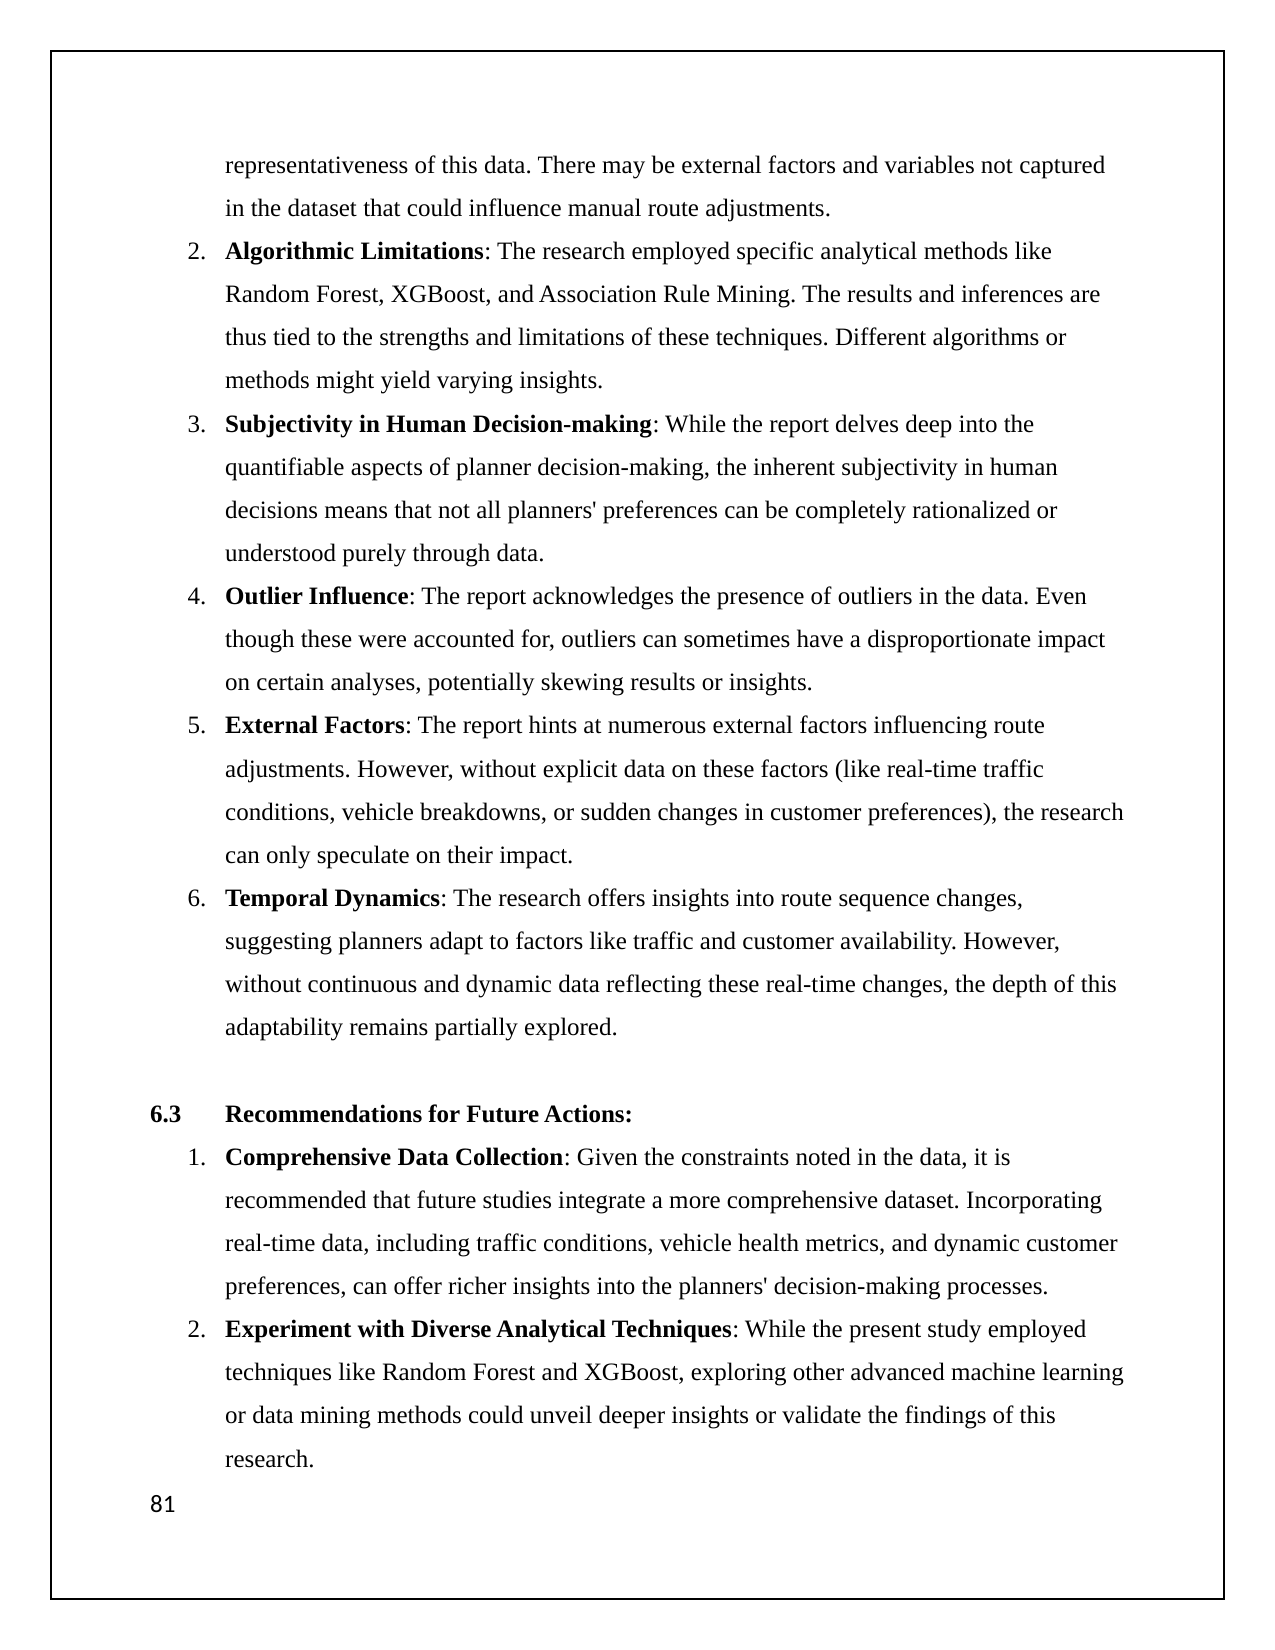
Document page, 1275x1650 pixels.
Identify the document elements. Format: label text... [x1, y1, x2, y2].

subtitle 6.3 Recommendations for Future Actions: [150, 1099, 1125, 1127]
list Algorithmic Limitations: The research employed specific analytical methods like Random Forest, XGBoost, and Association Rule Mining. The results and inferences are thus tied to the strengths and limitations of these techniques. Different algorithms or methods might yield varying insights. [187, 236, 1125, 394]
list Experiment with Diverse Analytical Techniques: While the present study employed techniques like Random Forest and XGBoost, exploring other advanced machine learning or data mining methods could unveil deeper insights or validate the findings of this research. [187, 1314, 1125, 1472]
list Subjectivity in Human Decision-making: While the report delves deep into the quantifiable aspects of planner decision-making, the inherent subjectivity in human decisions means that not all planners' preferences can be completely rationalized or understood purely through data. [187, 409, 1125, 567]
list Outlier Influence: The report acknowledges the presence of outliers in the data. Even though these were accounted for, outliers can sometimes have a disproportionate impact on certain analyses, potentially skewing results or insights. [187, 581, 1125, 696]
list External Factors: The report hints at numerous external factors influencing route adjustments. However, without explicit data on these factors (like real-time traffic conditions, vehicle breakdowns, or sudden changes in customer preferences), the research can only speculate on their impact. [187, 711, 1125, 869]
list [187, 150, 1125, 222]
list Temporal Dynamics: The research offers insights into route sequence changes, suggesting planners adapt to factors like traffic and customer availability. However, without continuous and dynamic data reflecting these real-time changes, the depth of this adaptability remains partially explored. [187, 883, 1125, 1041]
list Comprehensive Data Collection: Given the constraints noted in the data, it is recommended that future studies integrate a more comprehensive dataset. Incorporating real-time data, including traffic conditions, vehicle health metrics, and dynamic customer preferences, can offer richer insights into the planners' decision-making processes. [187, 1142, 1125, 1300]
